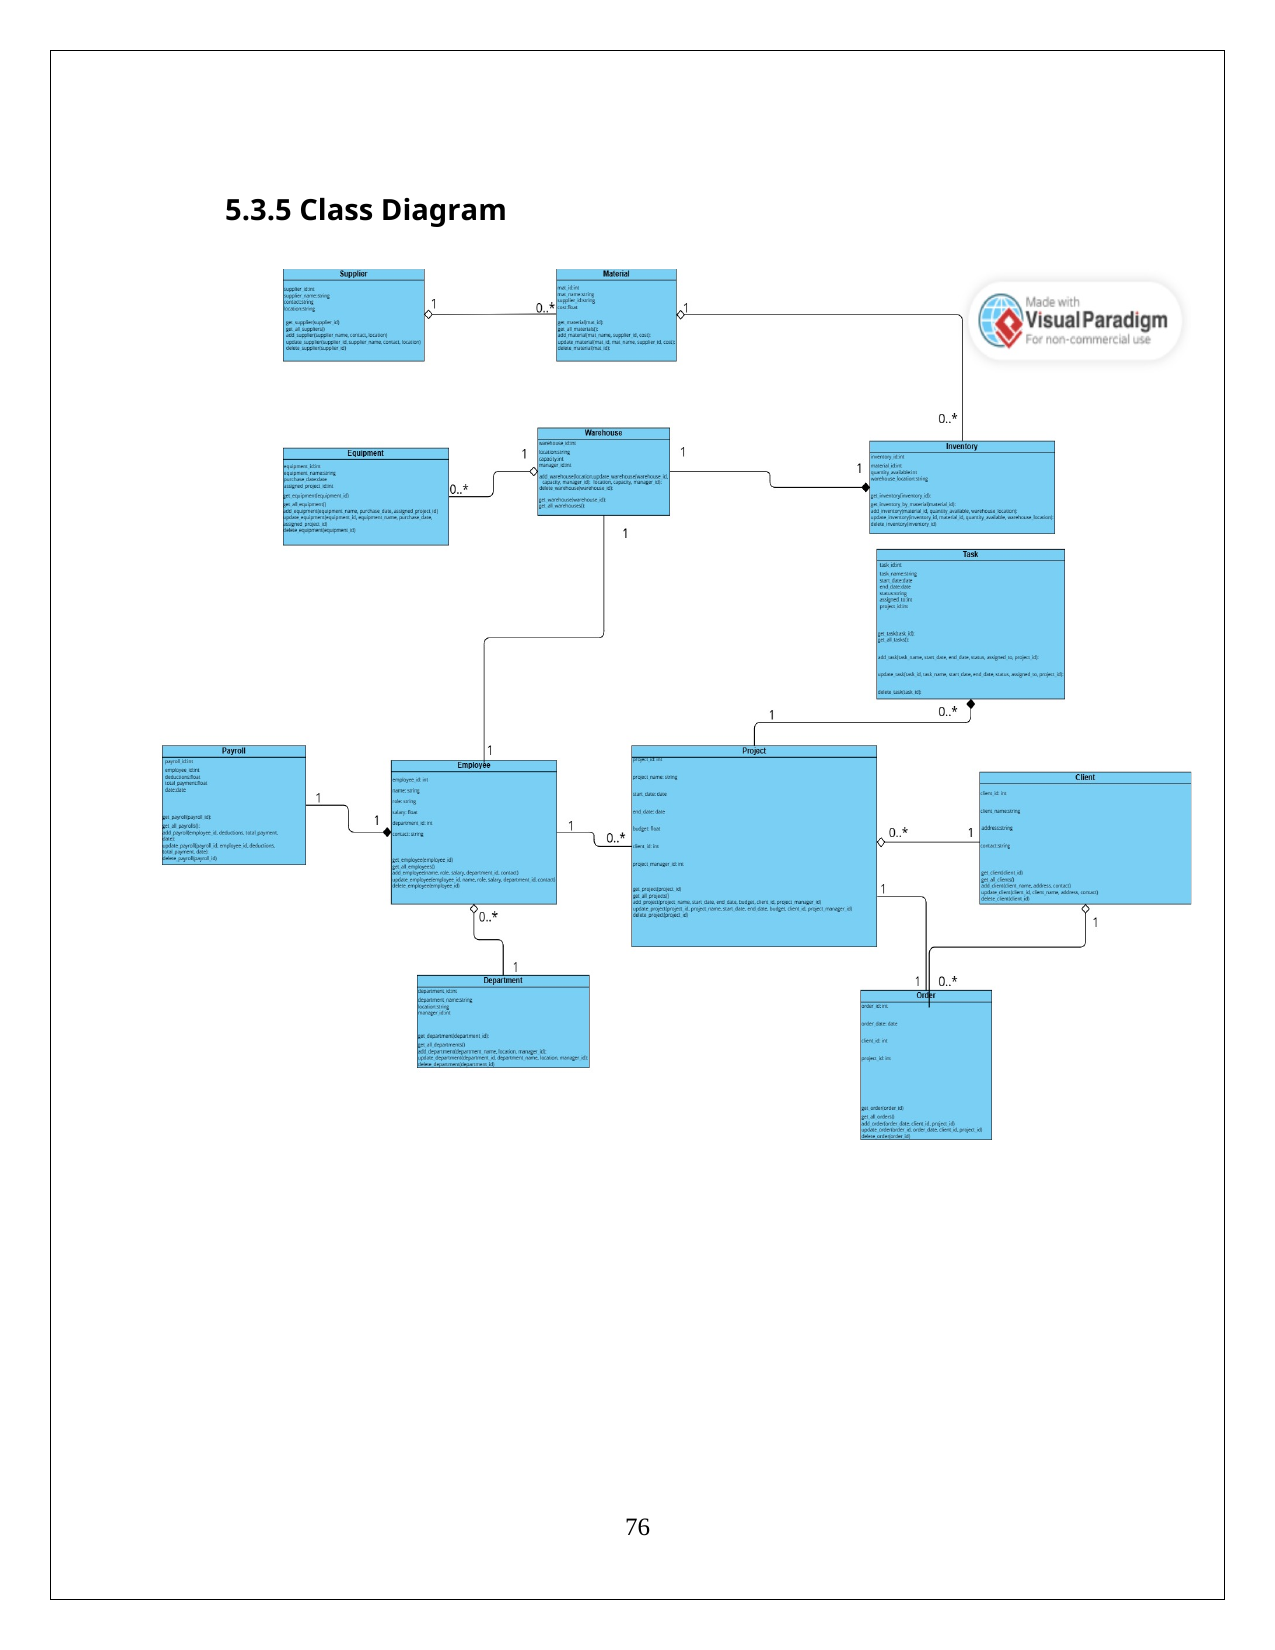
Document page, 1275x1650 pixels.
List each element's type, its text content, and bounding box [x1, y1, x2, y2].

text 5.3.5 Class Diagram [150, 190, 1125, 229]
picture [150, 269, 1192, 1140]
